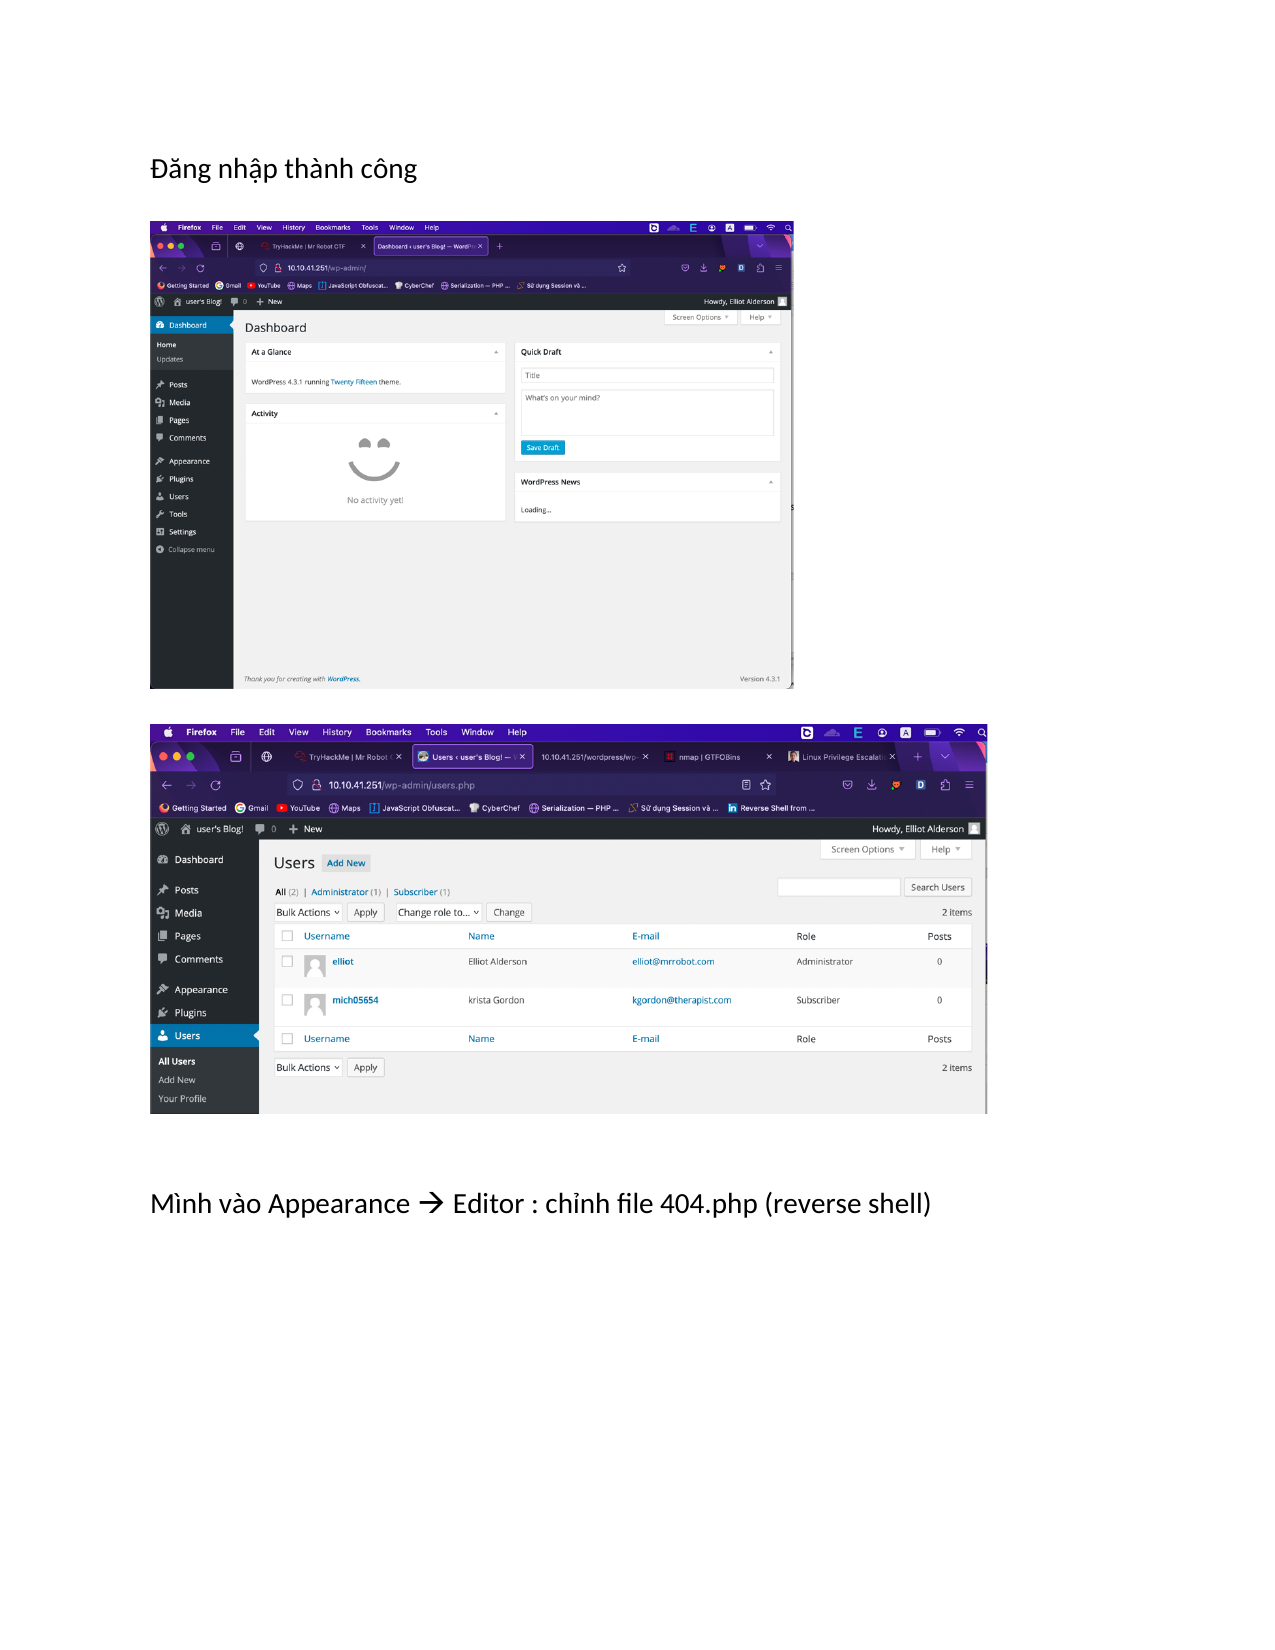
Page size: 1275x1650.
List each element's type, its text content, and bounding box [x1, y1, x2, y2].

picture [150, 221, 794, 689]
text Đăng nhập thành công [150, 150, 1184, 186]
picture [150, 724, 988, 1114]
text Mình vào Appearance Editor : chỉnh file 404.php (reverse shell) [150, 1185, 1184, 1220]
